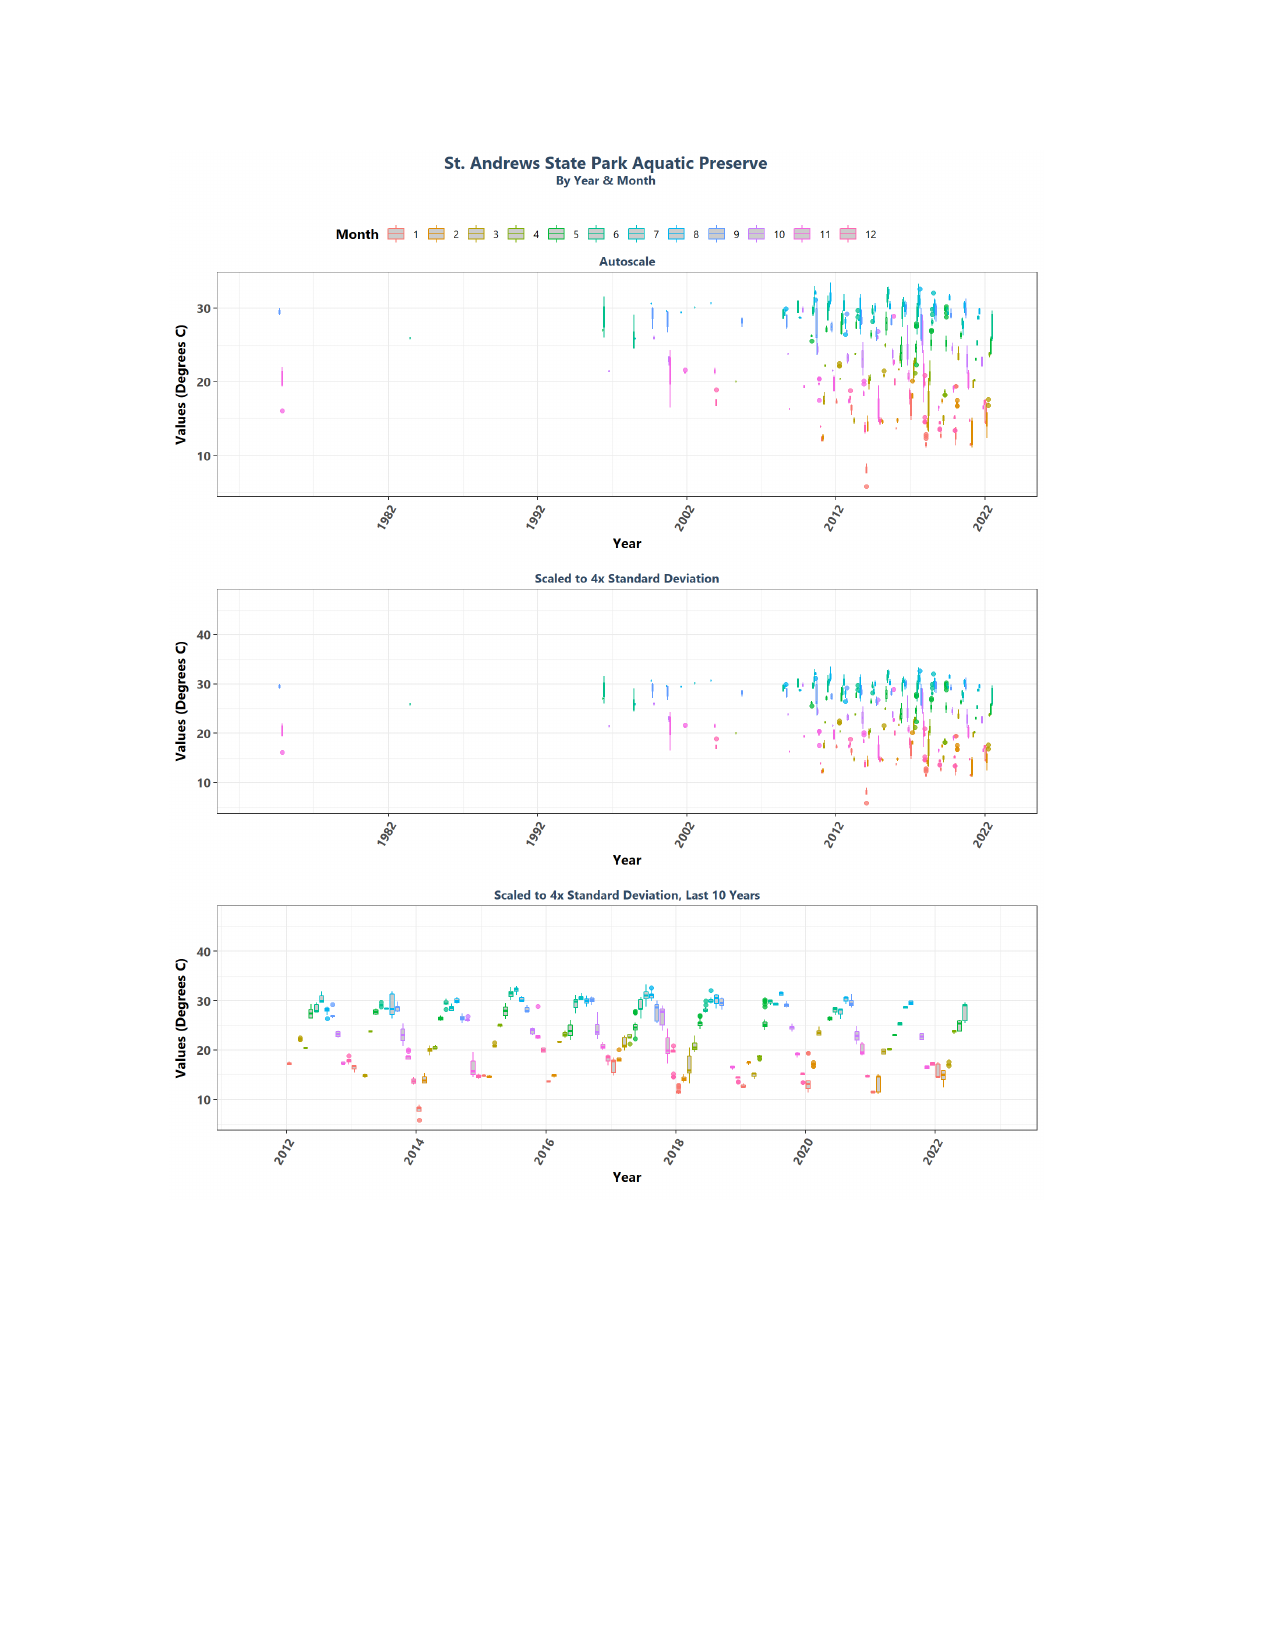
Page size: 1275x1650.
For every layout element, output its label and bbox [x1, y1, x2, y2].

picture [168, 150, 1044, 1200]
